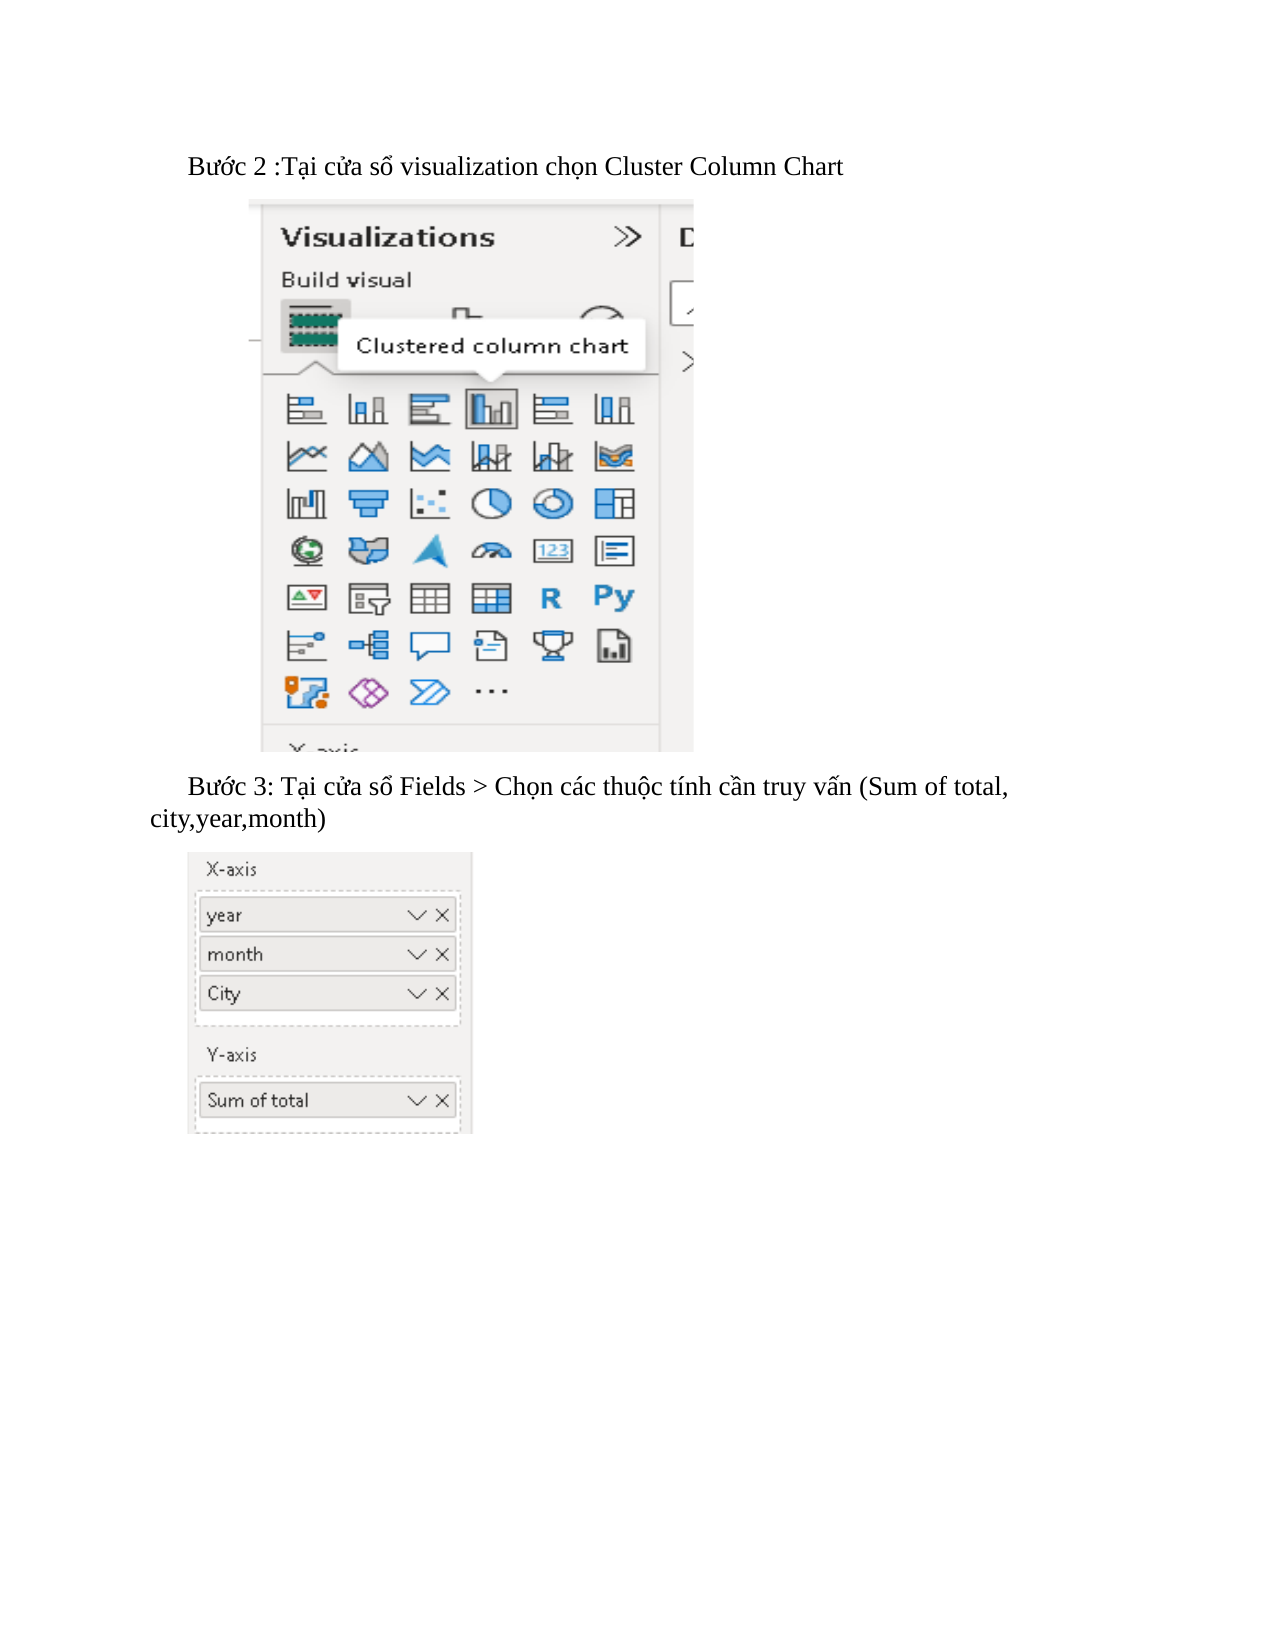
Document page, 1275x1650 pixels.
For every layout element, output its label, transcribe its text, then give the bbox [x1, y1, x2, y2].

text Bước 2 :Tại cửa sổ visualization chọn Cluster Column Chart [187, 150, 1125, 181]
picture [248, 199, 694, 752]
text Bước 3: Tại cửa sổ Fields > Chọn các thuộc tính cần truy vấn (Sum of total, city,year,month) [150, 769, 1125, 834]
picture [187, 852, 474, 1134]
